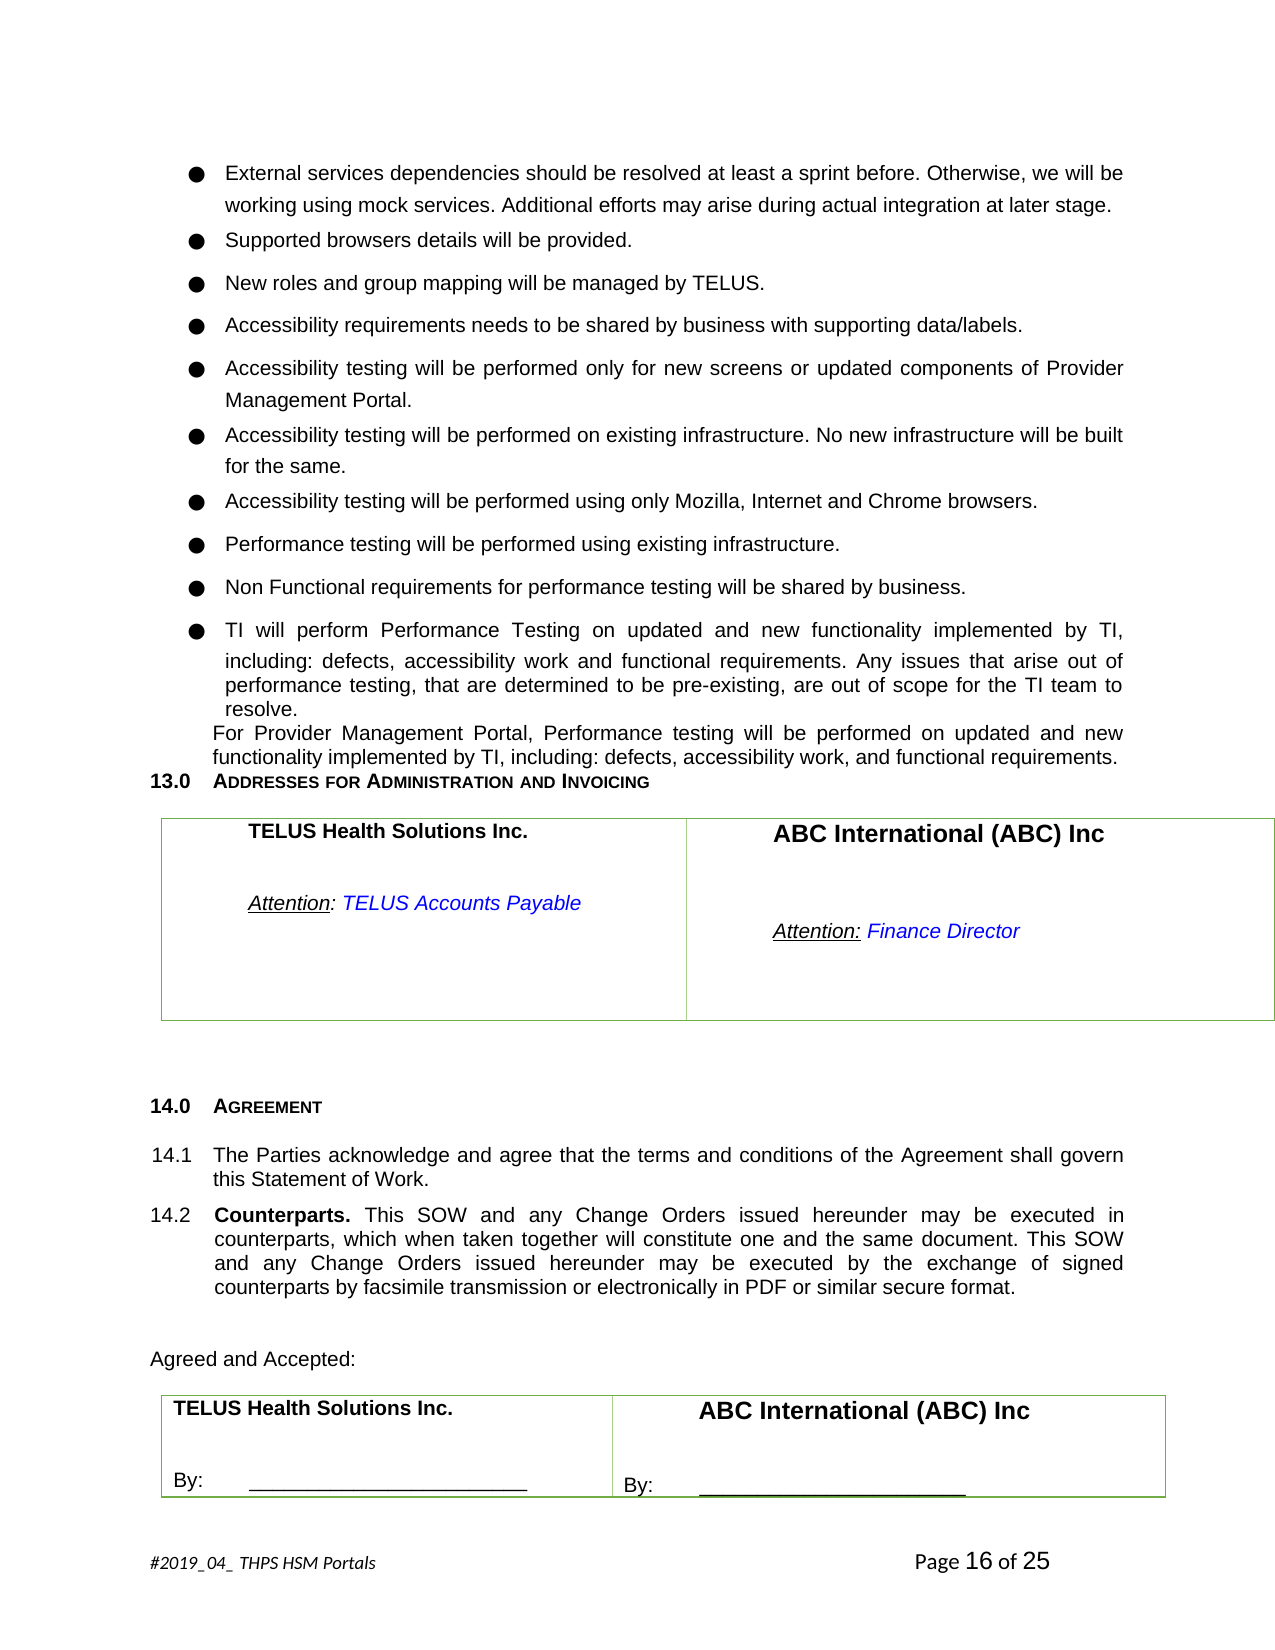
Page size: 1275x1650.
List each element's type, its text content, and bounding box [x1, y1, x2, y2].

text 13.0 Addresses for Administration and Invoicing [150, 769, 1125, 793]
text Agreed and Accepted: [150, 1347, 1125, 1371]
list Accessibility testing will be performed only for new screens or updated components of Provider Management Portal. [187, 345, 1125, 411]
list New roles and group mapping will be managed by TELUS. [187, 259, 1125, 302]
list Accessibility requirements needs to be shared by business with supporting data/labels. [187, 302, 1125, 345]
text 14.2 Counterparts. This SOW and any Change Orders issued hereunder may be executed in counterparts, which when taken together will constitute one and the same document. This SOW and any Change Orders issued hereunder may be executed by the exchange of signed counterparts by facsimile transmission or electronically in PDF or similar secure format. [150, 1203, 1125, 1299]
list TI will perform Performance Testing on updated and new functionality implemented by TI, including: defects, accessibility work and functional requirements. Any issues that arise out of performance testing, that are determined to be pre-existing, are out of scope for the TI team to resolve. [187, 606, 1125, 721]
table_header TELUS Health Solutions Inc. Attention: TELUS Accounts Payable [162, 819, 686, 1020]
table_header ABC International (ABC) Inc Attention: Finance Director [687, 819, 1274, 1020]
list Non Functional requirements for performance testing will be shared by business. [187, 563, 1125, 606]
list External services dependencies should be resolved at least a sprint before. Otherwise, we will be working using mock services. Additional efforts may arise during actual integration at later stage. [187, 150, 1125, 217]
list Accessibility testing will be performed on existing infrastructure. No new infrastructure will be built for the same. [187, 411, 1125, 478]
list Performance testing will be performed using existing infrastructure. [187, 521, 1125, 563]
list Supported browsers details will be provided. [187, 217, 1125, 259]
text 14.0 Agreement [150, 1094, 1125, 1118]
text For Provider Management Portal, Performance testing will be performed on updated and new functionality implemented by TI, including: defects, accessibility work, and functional requirements. [212, 721, 1125, 769]
list Accessibility testing will be performed using only Mozilla, Internet and Chrome browsers. [187, 478, 1125, 521]
text 14.1 The Parties acknowledge and agree that the terms and conditions of the Agreement shall govern this Statement of Work. [151, 1143, 1125, 1191]
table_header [613, 1396, 1165, 1496]
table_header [162, 1396, 612, 1496]
